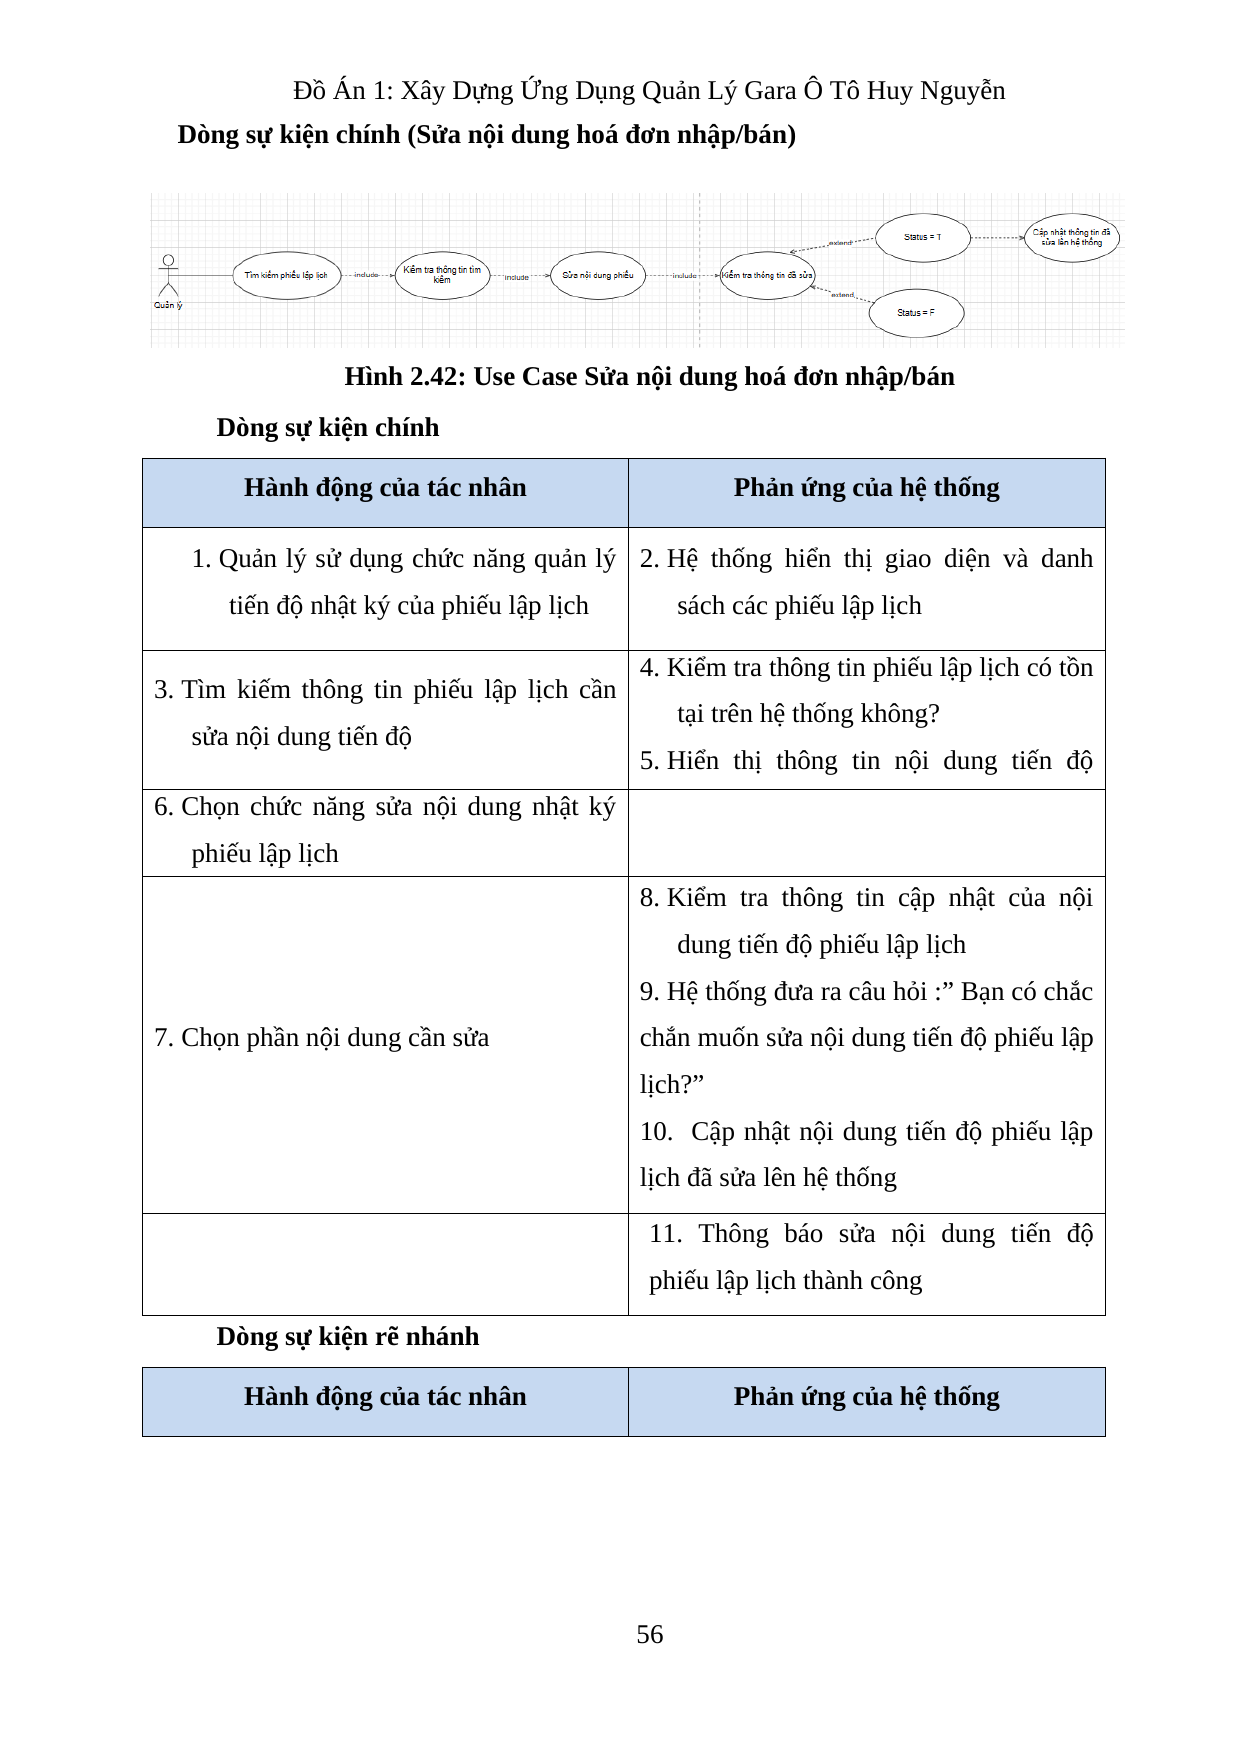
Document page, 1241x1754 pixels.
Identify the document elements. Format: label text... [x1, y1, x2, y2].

text Hình 2.42: Use Case Sửa nội dung hoá đơn nhập/bán [177, 360, 1122, 391]
table_header Hành động của tác nhân [143, 459, 628, 527]
subtitle Dòng sự kiện chính (Sửa nội dung hoá đơn nhập/bán) [177, 118, 1122, 149]
table_cell Quản lý sử dụng chức năng quản lý tiến độ nhật ký của phiếu lập lịch [143, 528, 628, 650]
table_header Phản ứng của hệ thống [629, 459, 1105, 527]
table_cell Chọn chức năng sửa nội dung nhật ký phiếu lập lịch [143, 790, 628, 876]
table_cell [629, 790, 1105, 876]
subtitle Dòng sự kiện chính [141, 411, 1122, 442]
table_cell Hệ thống hiển thị giao diện và danh sách các phiếu lập lịch [629, 528, 1105, 650]
table_cell Tìm kiếm thông tin phiếu lập lịch cần sửa nội dung tiến độ [143, 651, 628, 789]
table_cell Chọn phần nội dung cần sửa [143, 877, 628, 1212]
table_cell Kiểm tra thông tin phiếu lập lịch có tồn tại trên hệ thống không? Hiển thị thông tin nội dung tiến độ phiếu lập lịch [629, 651, 1105, 789]
subtitle Dòng sự kiện rẽ nhánh [141, 1320, 1122, 1351]
table_cell 11. Thông báo sửa nội dung tiến độ phiếu lập lịch thành công [629, 1214, 1105, 1315]
table_header Phản ứng của hệ thống [629, 1368, 1105, 1436]
table_cell [143, 1214, 628, 1315]
table_cell Kiểm tra thông tin cập nhật của nội dung tiến độ phiếu lập lịch 9. Hệ thống đưa ra câu hỏi :” Bạn có chắc chắn muốn sửa nội dung tiến độ phiếu lập lịch?” 10. Cập nhật nội dung tiến độ phiếu lập lịch đã sửa lên hệ thống [629, 877, 1105, 1212]
picture [150, 193, 1125, 348]
table_header Hành động của tác nhân [143, 1368, 628, 1436]
